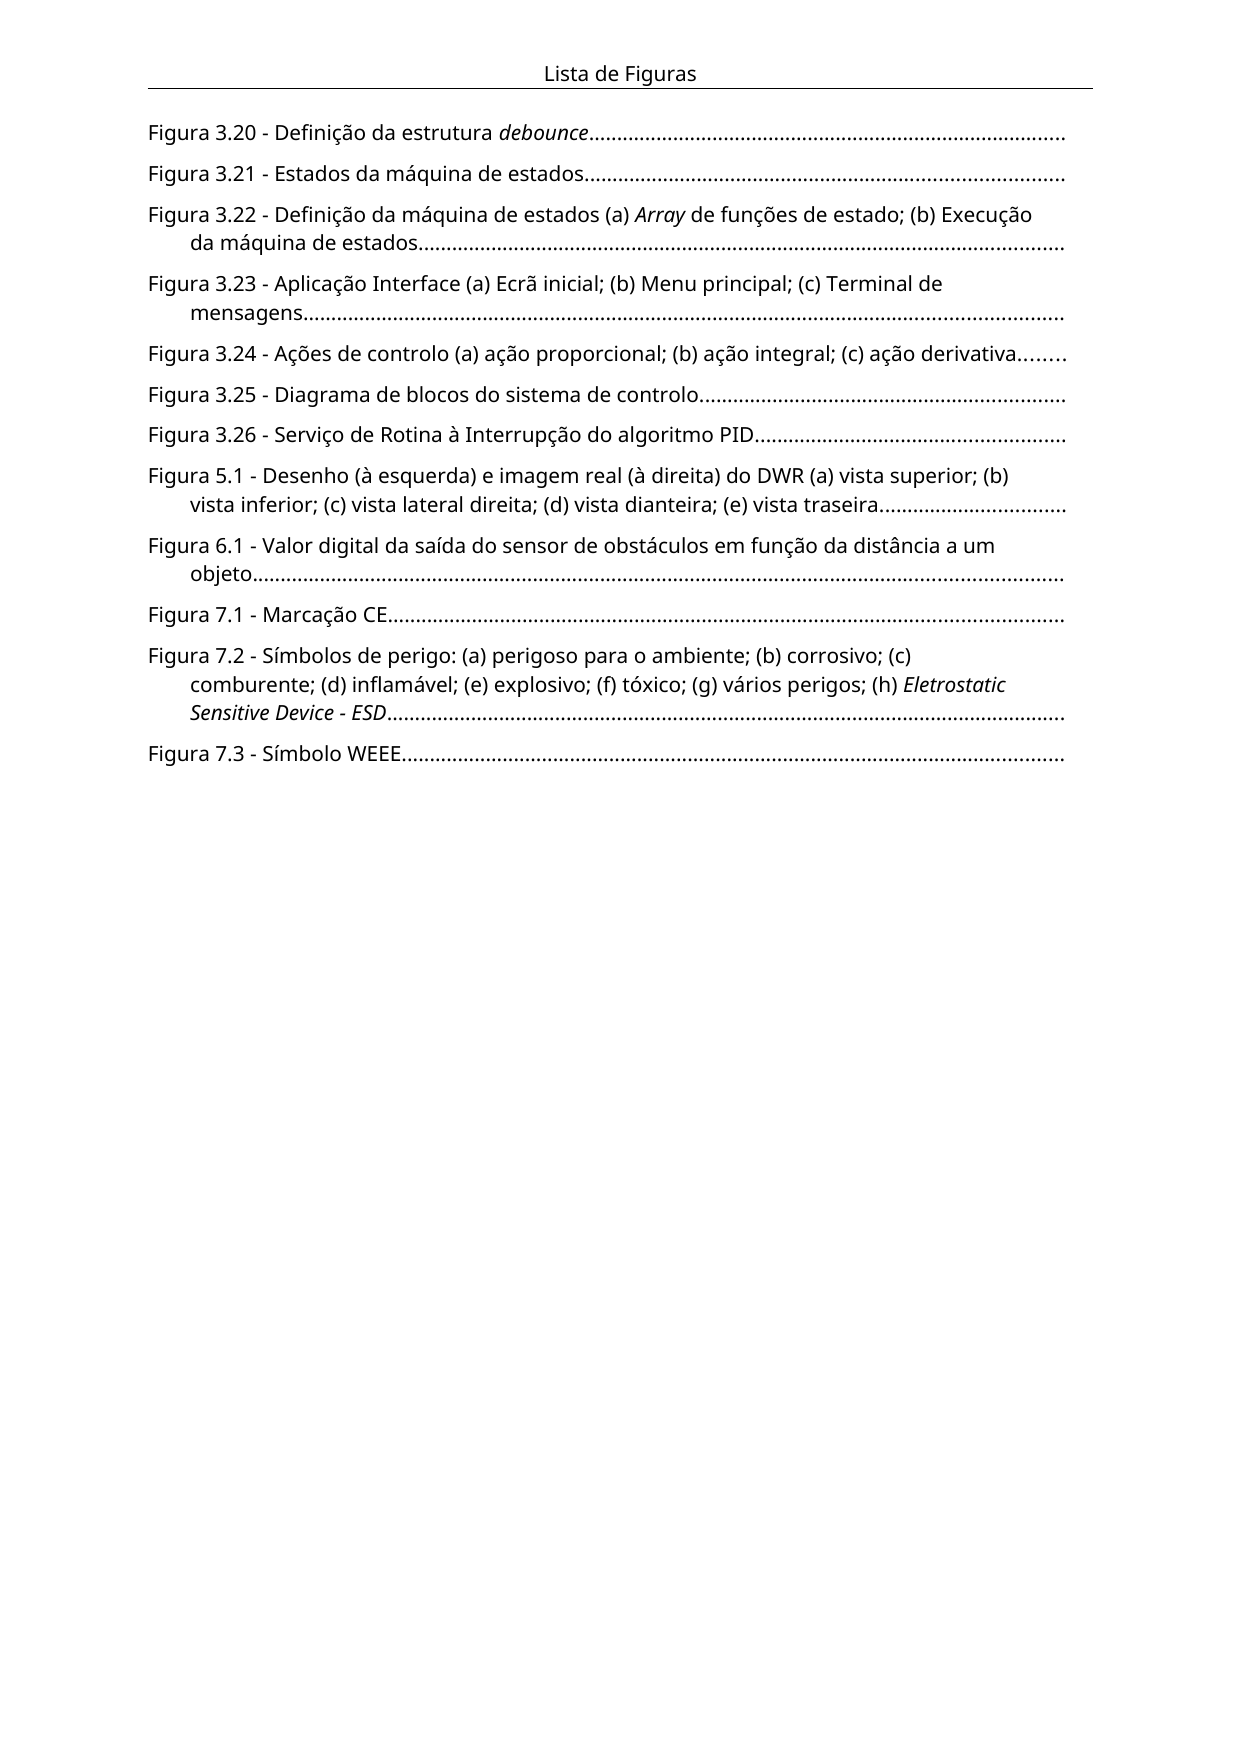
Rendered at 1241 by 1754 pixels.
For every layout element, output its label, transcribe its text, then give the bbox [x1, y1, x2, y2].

text Figura 3.26 - Serviço de Rotina à Interrupção do algoritmo PID. 47 [148, 421, 1033, 449]
text Figura 3.21 - Estados da máquina de estados. 39 [148, 159, 1033, 187]
text Figura 7.1 - Marcação CE. 63 [148, 600, 1033, 629]
text Figura 3.23 - Aplicação Interface (a) Ecrã inicial; (b) Menu principal; (c) Terminal de mensagens. 40 [148, 269, 1033, 326]
text Figura 5.1 - Desenho (à esquerda) e imagem real (à direita) do DWR (a) vista superior; (b) vista inferior; (c) vista lateral direita; (d) vista dianteira; (e) vista traseira. 57 [148, 462, 1033, 518]
text Figura 3.25 - Diagrama de blocos do sistema de controlo. 44 [148, 380, 1033, 408]
text Figura 3.24 - Ações de controlo (a) ação proporcional; (b) ação integral; (c) ação derivativa. 42 [148, 339, 1033, 367]
text Figura 7.3 - Símbolo WEEE. 65 [148, 739, 1033, 767]
text Figura 3.22 - Definição da máquina de estados (a) Array de funções de estado; (b) Execução da máquina de estados. 39 [148, 200, 1033, 257]
text Figura 3.20 - Definição da estrutura debounce. 39 [148, 118, 1033, 147]
text Figura 7.2 - Símbolos de perigo: (a) perigoso para o ambiente; (b) corrosivo; (c) comburente; (d) inflamável; (e) explosivo; (f) tóxico; (g) vários perigos; (h) Eletrostatic Sensitive Device - ESD. 65 [148, 641, 1033, 727]
text Figura 6.1 - Valor digital da saída do sensor de obstáculos em função da distância a um objeto. 60 [148, 531, 1033, 588]
